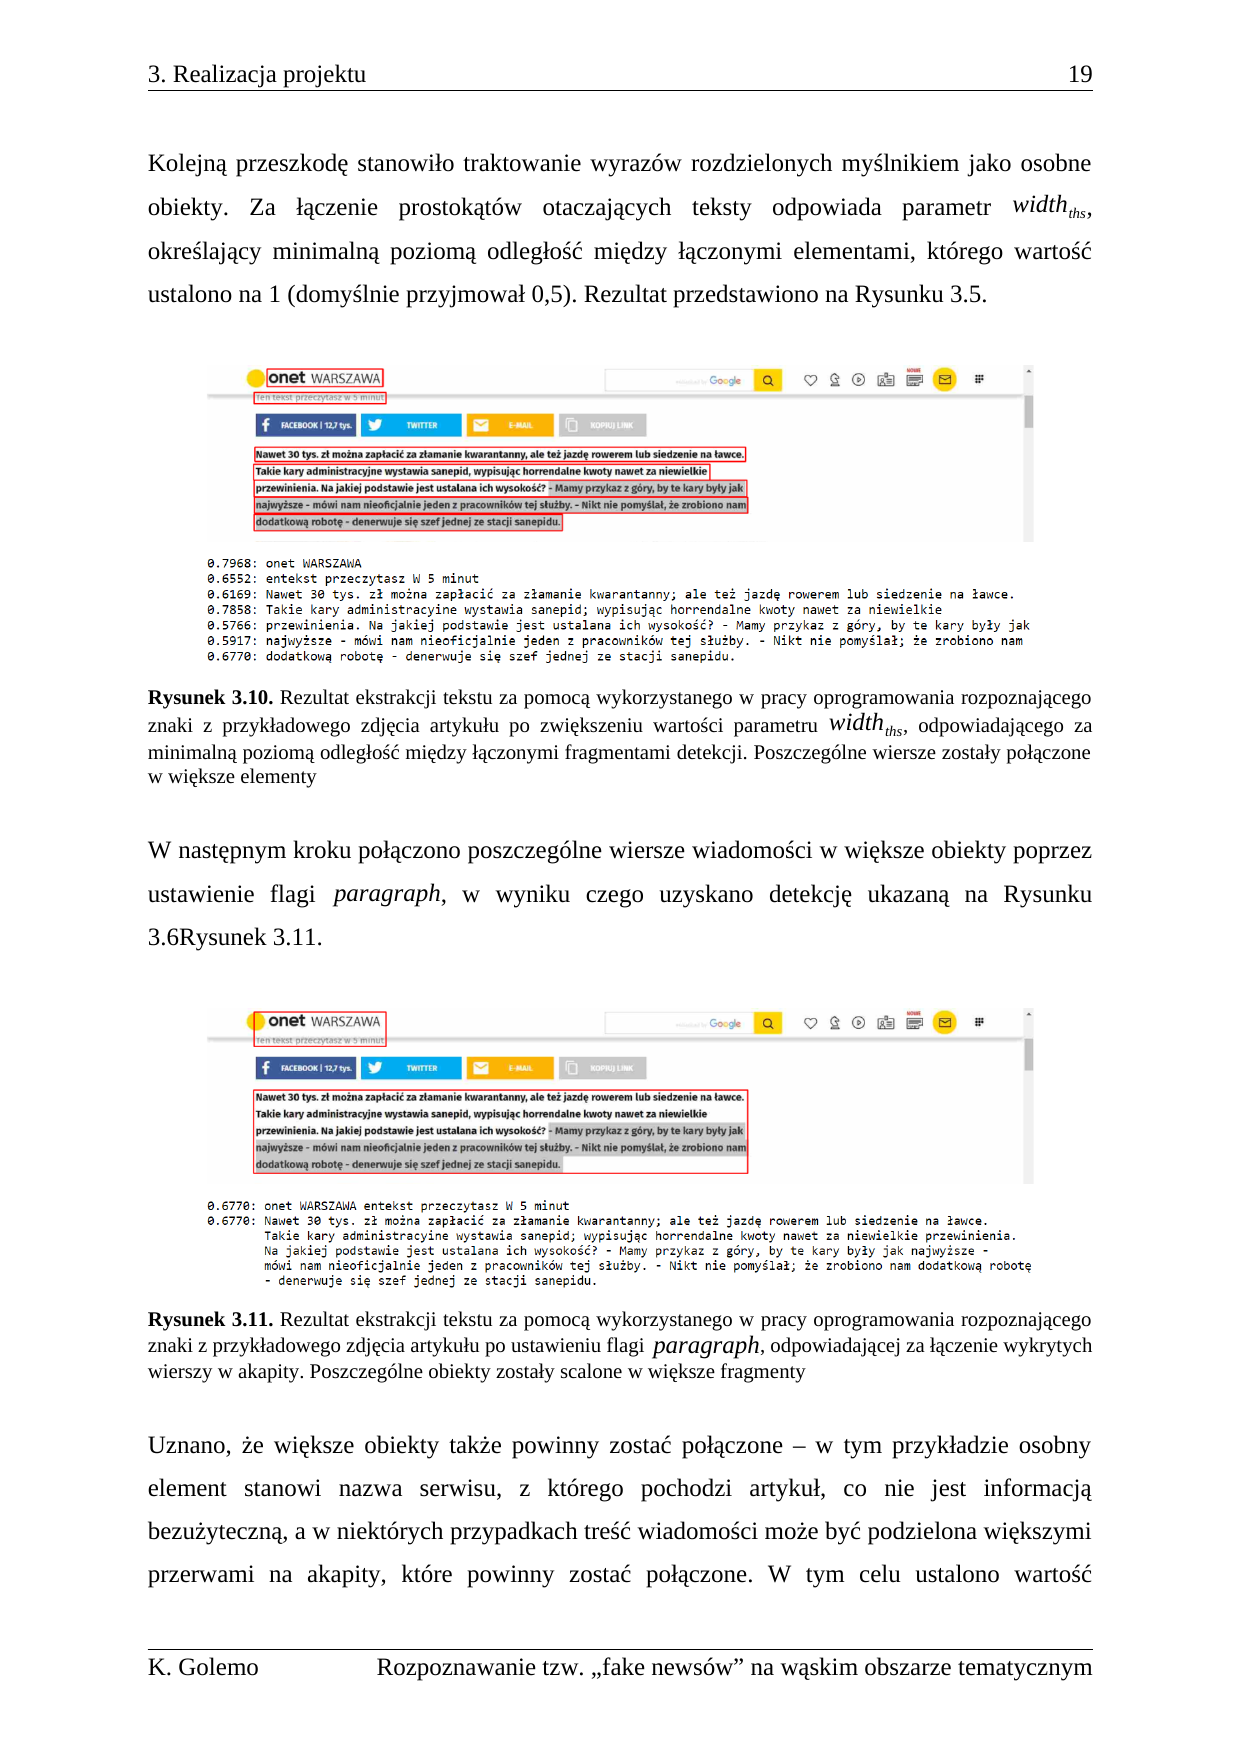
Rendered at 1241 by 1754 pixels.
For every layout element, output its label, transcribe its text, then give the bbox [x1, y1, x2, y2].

text Kolejną przeszkodę stanowiło traktowanie wyrazów rozdzielonych myślnikiem jako osobne obiekty. Za łączenie prostokątów otaczających teksty odpowiada parametr , określający minimalną poziomą odległość między łączonymi elementami, którego wartość ustalono na 1 (domyślnie przyjmował 0,5). Rezultat przedstawiono na Rysunku 3.5. [148, 148, 1093, 308]
picture [206, 365, 1034, 542]
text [148, 1430, 1093, 1588]
picture [206, 555, 1034, 667]
picture [206, 1198, 1034, 1289]
picture [206, 1008, 1034, 1184]
